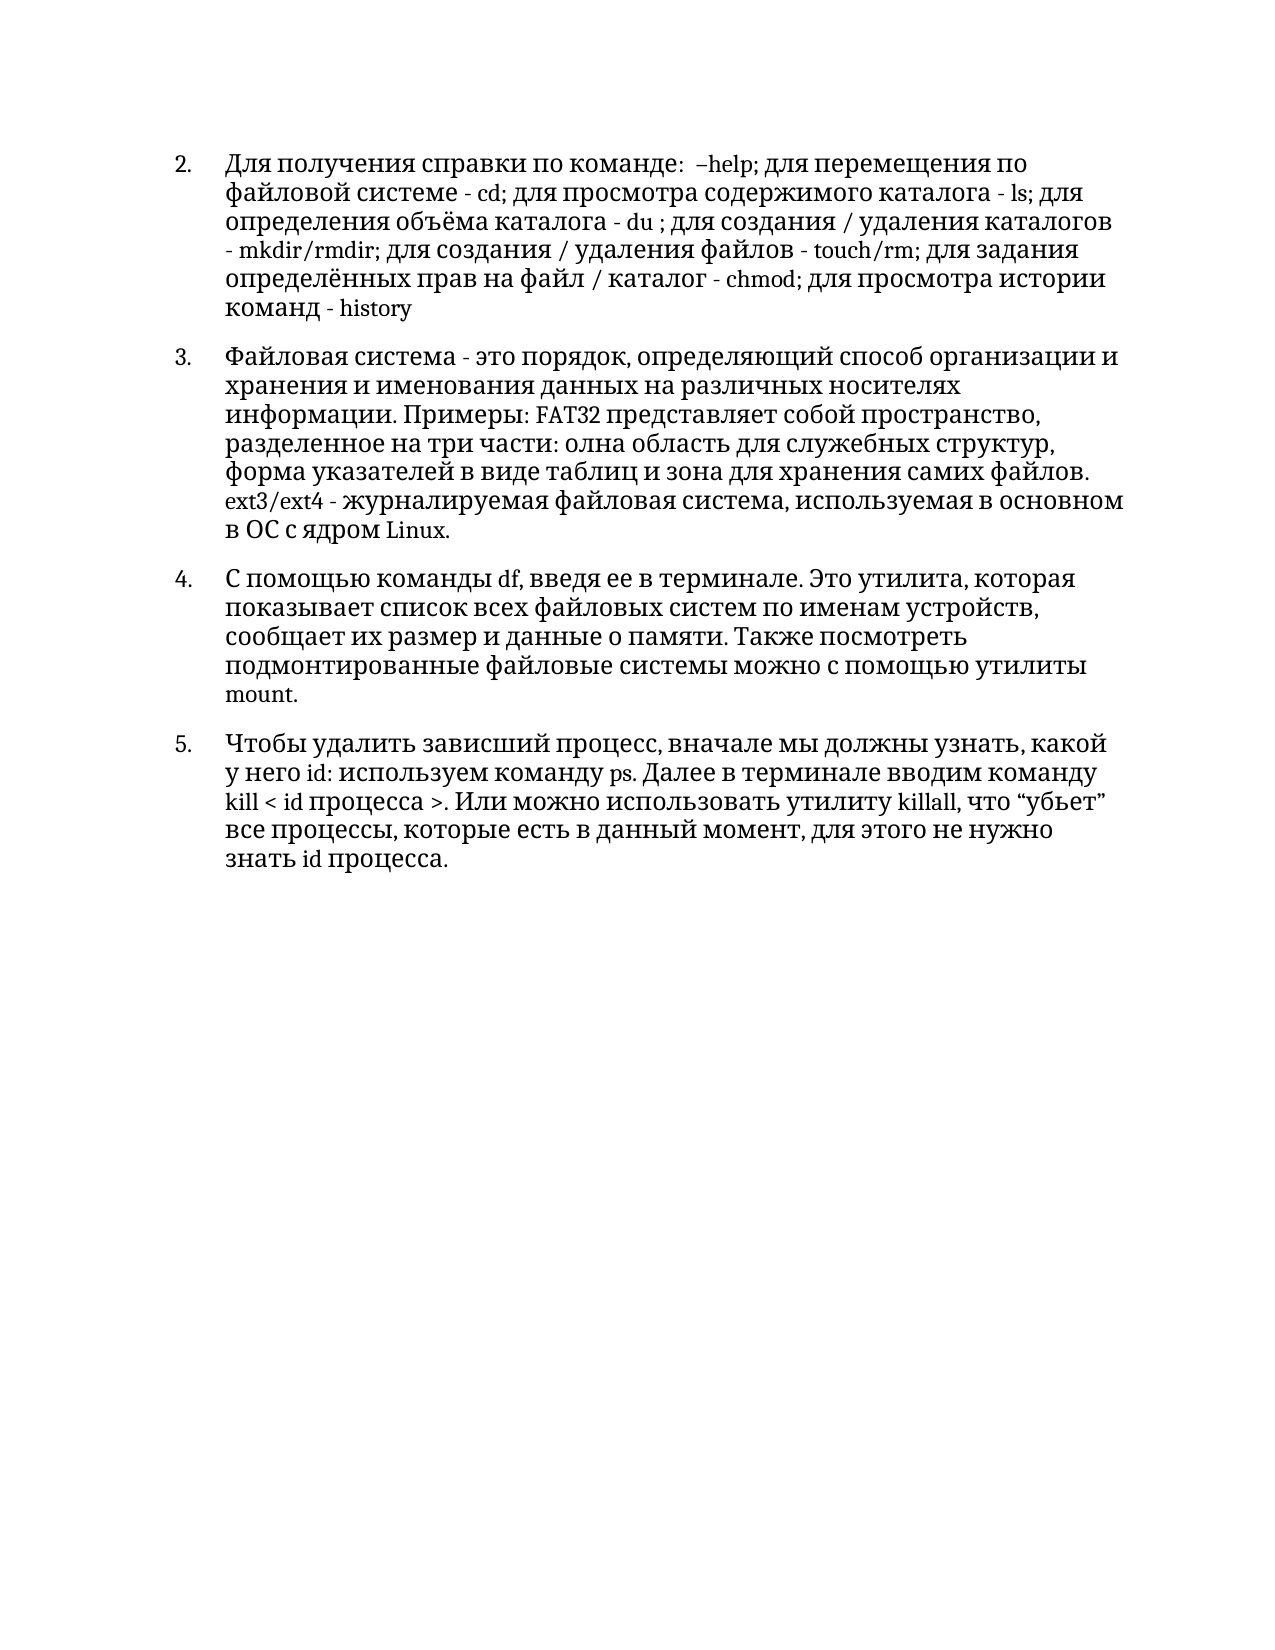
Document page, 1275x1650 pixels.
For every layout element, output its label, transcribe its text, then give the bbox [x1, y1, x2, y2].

list Для получения справки по команде: –help; для перемещения по файловой системе - cd; для просмотра содержимого каталога - ls; для определения объёма каталога - du ; для создания / удаления каталогов - mkdir/rmdir; для создания / удаления файлов - touch/rm; для задания определённых прав на файл / каталог - chmod; для просмотра истории команд - history [175, 150, 1125, 322]
list Файловая система - это порядок, определяющий способ организации и хранения и именования данных на различных носителях информации. Примеры: FAT32 представляет собой пространство, разделенное на три части: олна область для служебных структур, форма указателей в виде таблиц и зона для хранения самих файлов. ext3/ext4 - журналируемая файловая система, используемая в основном в ОС с ядром Linux. [175, 343, 1125, 544]
list С помощью команды df, введя ее в терминале. Это утилита, которая показывает список всех файловых систем по именам устройств, сообщает их размер и данные о памяти. Также посмотреть подмонтированные файловые системы можно с помощью утилиты mount. [175, 565, 1125, 709]
list Чтобы удалить зависший процесс, вначале мы должны узнать, какой у него id: используем команду ps. Далее в терминале вводим команду kill < id процесса >. Или можно использовать утилиту killall, что “убьет” все процессы, которые есть в данный момент, для этого не нужно знать id процесса. [175, 730, 1125, 874]
